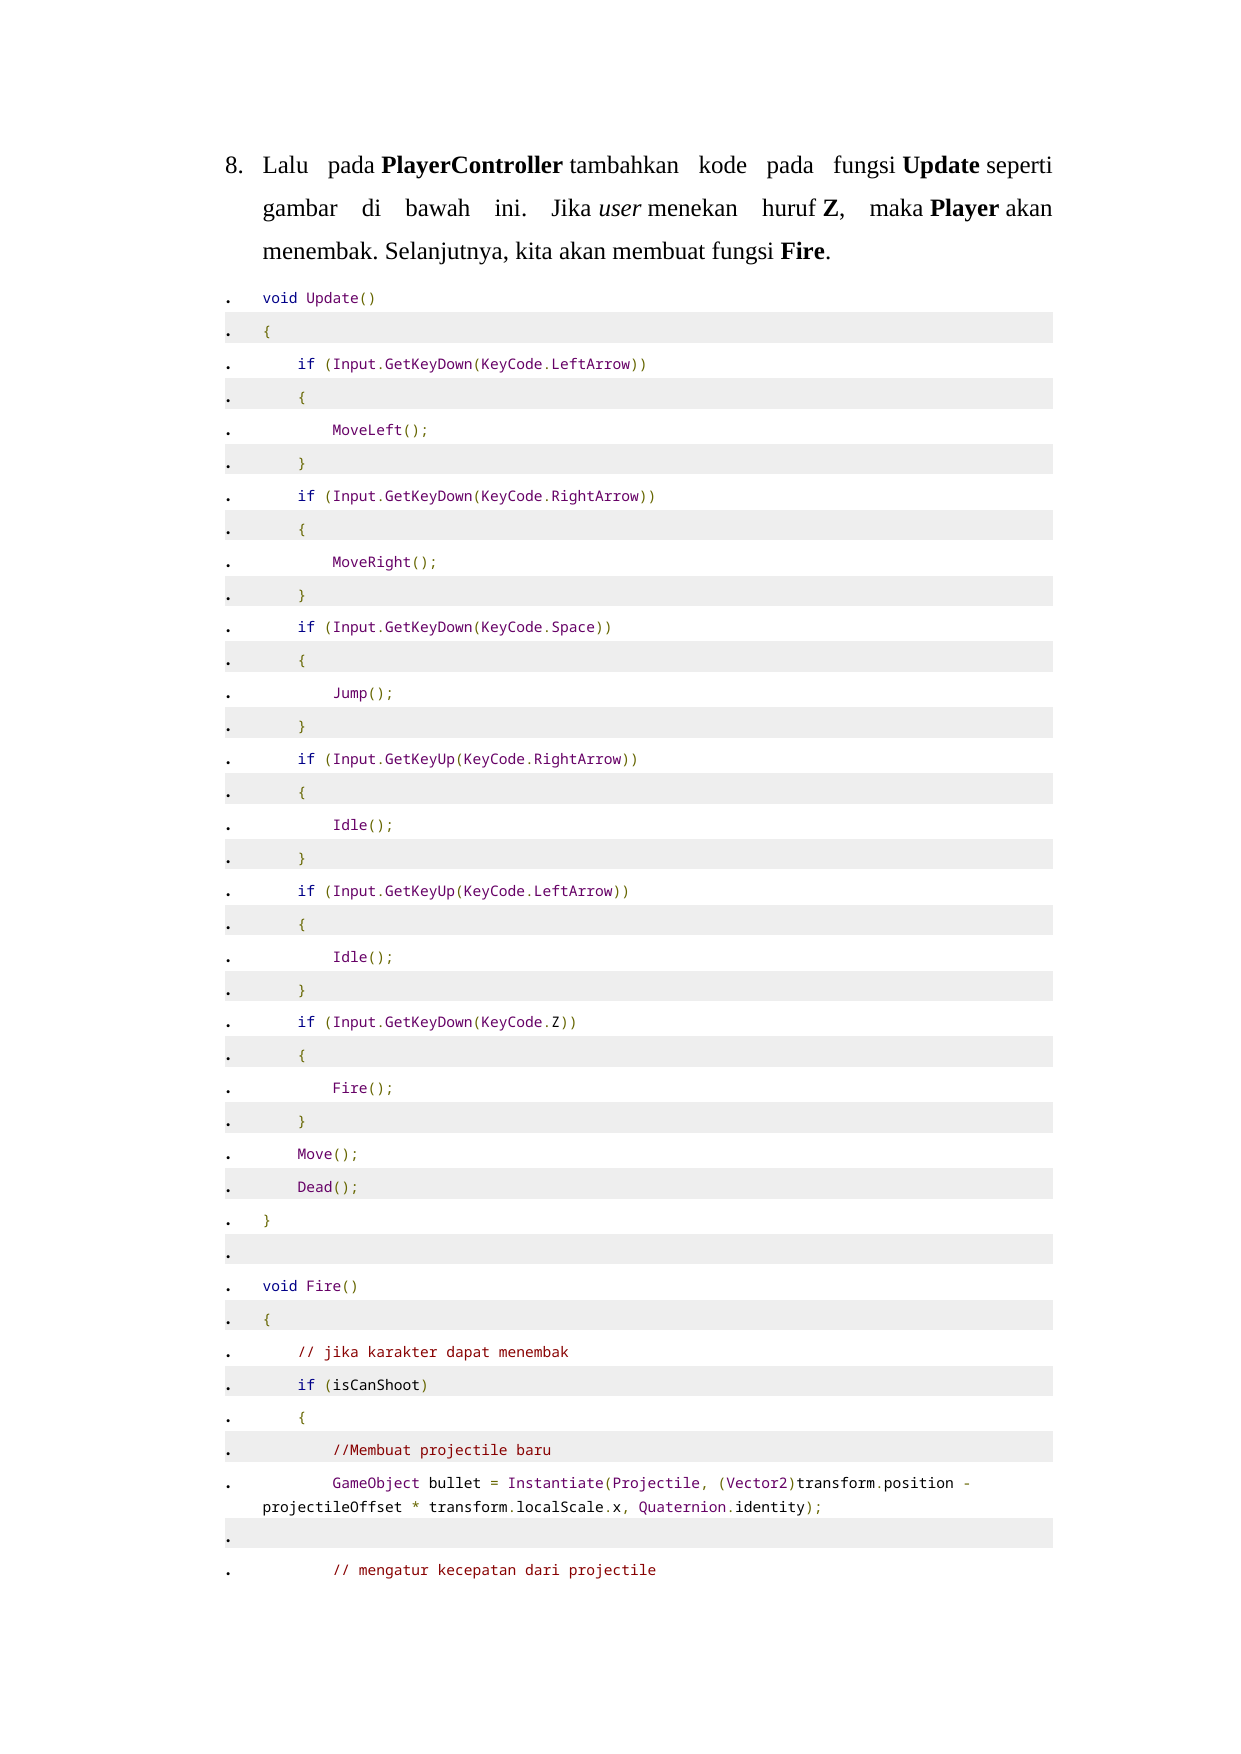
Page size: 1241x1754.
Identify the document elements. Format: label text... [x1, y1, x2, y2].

list } [225, 1201, 1053, 1232]
list if (Input.GetKeyUp(KeyCode.LeftArrow)) [225, 872, 1053, 902]
list Dead(); [225, 1168, 1053, 1199]
list if (Input.GetKeyUp(KeyCode.RightArrow)) [225, 740, 1053, 771]
list void Fire() [225, 1267, 1053, 1297]
list Move(); [225, 1135, 1053, 1166]
list MoveLeft(); [225, 411, 1053, 442]
list { [225, 312, 1053, 343]
list { [225, 773, 1053, 804]
list } [225, 444, 1053, 474]
list { [225, 1036, 1053, 1067]
list Lalu pada PlayerController tambahkan kode pada fungsi Update seperti gambar di bawah ini. Jika user menekan huruf Z, maka Player akan menembak. Selanjutnya, kita akan membuat fungsi Fire. [225, 150, 1053, 265]
list { [225, 378, 1053, 409]
list Idle(); [225, 806, 1053, 837]
list Fire(); [225, 1069, 1053, 1100]
list // jika karakter dapat menembak [225, 1333, 1053, 1363]
list { [225, 905, 1053, 935]
list { [225, 510, 1053, 540]
list if (Input.GetKeyDown(KeyCode.RightArrow)) [225, 477, 1053, 507]
list { [225, 1398, 1053, 1429]
list // mengatur kecepatan dari projectile [225, 1551, 1053, 1581]
list MoveRight(); [225, 543, 1053, 573]
list } [225, 1102, 1053, 1133]
list Idle(); [225, 938, 1053, 968]
list void Update() [225, 279, 1053, 310]
list { [225, 1300, 1053, 1330]
list { [225, 641, 1053, 672]
list } [225, 839, 1053, 869]
list } [225, 707, 1053, 738]
list if (Input.GetKeyDown(KeyCode.Z)) [225, 1003, 1053, 1034]
list //Membuat projectile baru [225, 1431, 1053, 1462]
list } [225, 971, 1053, 1001]
list if (Input.GetKeyDown(KeyCode.LeftArrow)) [225, 345, 1053, 376]
list GameObject bullet = Instantiate(Projectile, (Vector2)transform.position - projectileOffset * transform.localScale.x, Quaternion.identity); [225, 1464, 1053, 1516]
list if (isCanShoot) [225, 1366, 1053, 1396]
list Jump(); [225, 674, 1053, 705]
list if (Input.GetKeyDown(KeyCode.Space)) [225, 608, 1053, 639]
list } [225, 576, 1053, 606]
